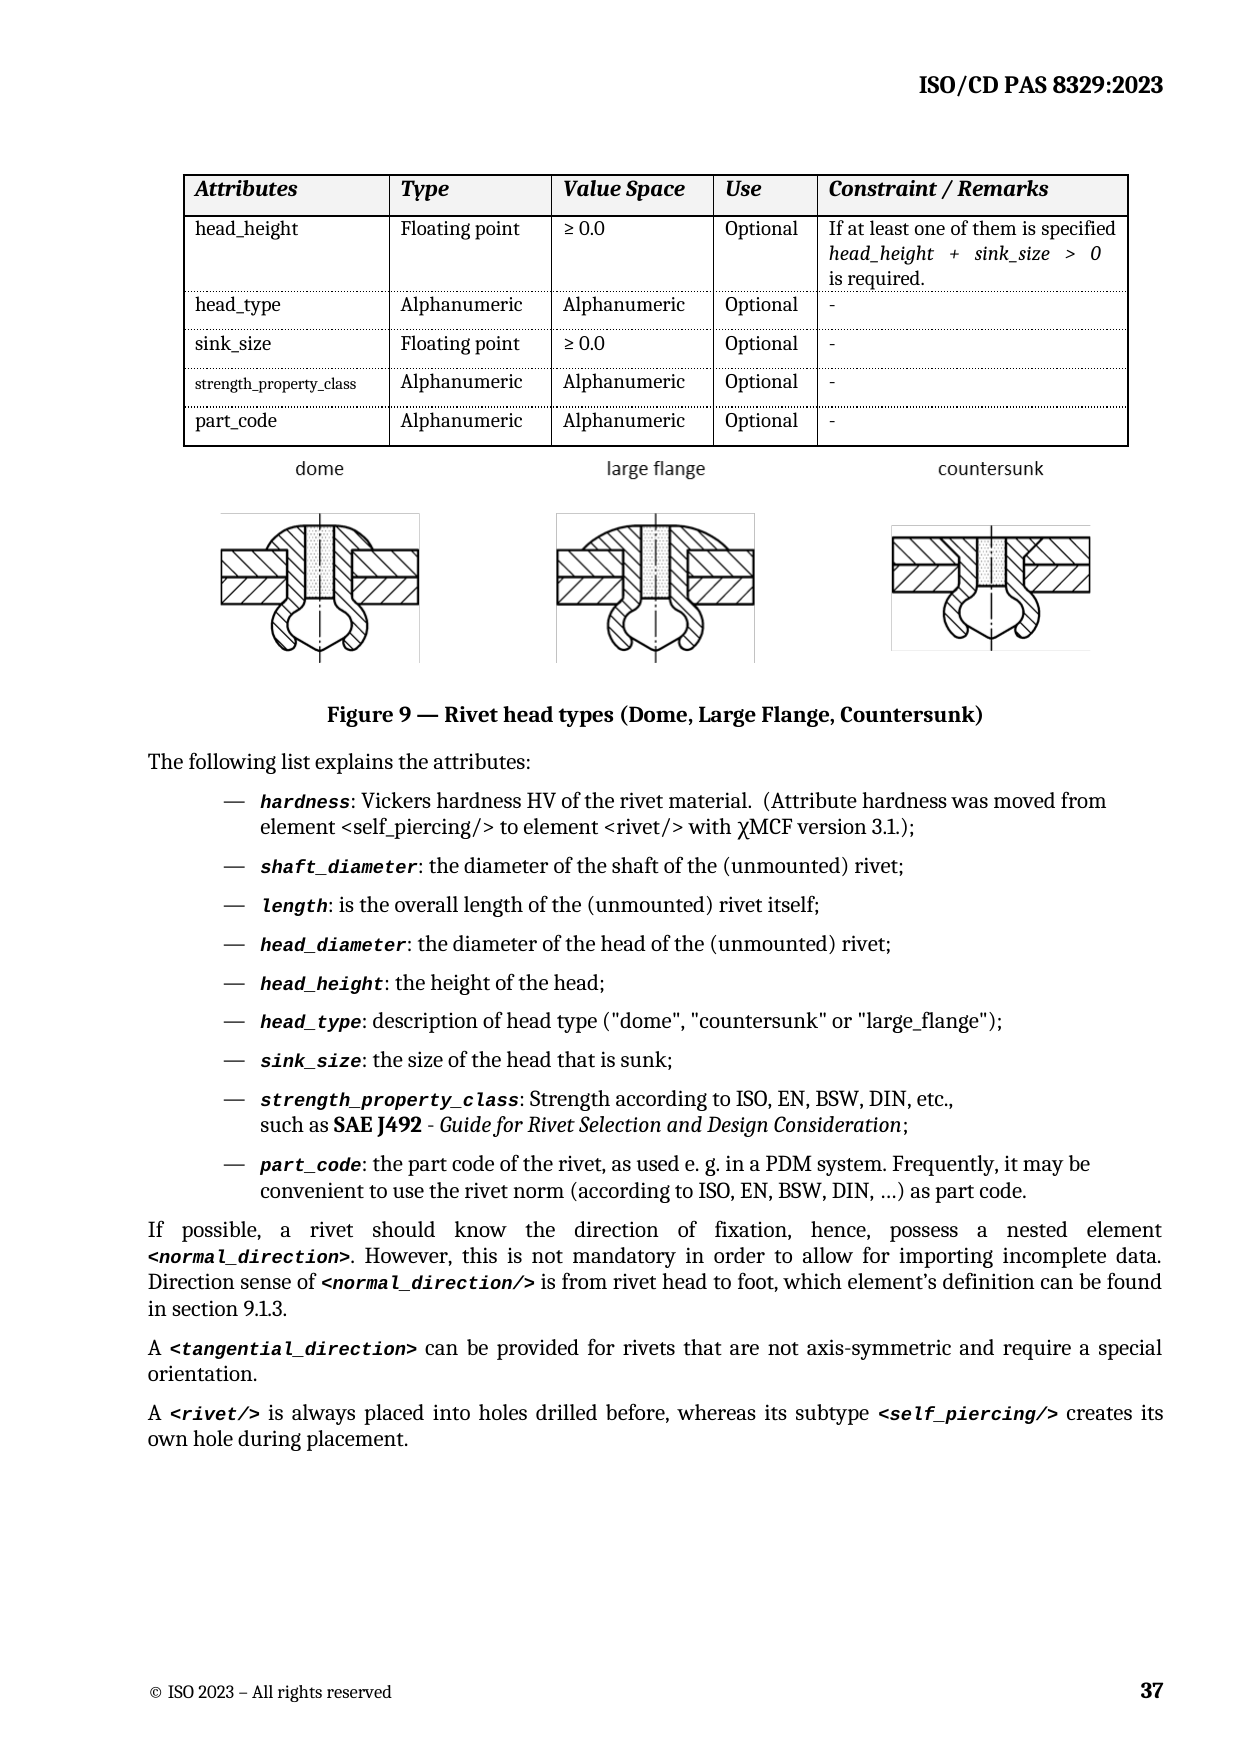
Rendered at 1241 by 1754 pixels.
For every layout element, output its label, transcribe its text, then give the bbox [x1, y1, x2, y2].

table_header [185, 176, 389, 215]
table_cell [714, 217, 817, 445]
list sink_size: the size of the head that is sunk; [223, 1047, 1163, 1073]
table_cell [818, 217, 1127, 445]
picture [220, 447, 1091, 663]
list shaft_diameter: the diameter of the shaft of the (unmounted) rivet; [223, 853, 1163, 879]
list part_code: the part code of the rivet, as used e. g. in a PDM system. Frequently, it may be convenient to use the rivet norm (according to ISO, EN, BSW, DIN, …) as part code. [223, 1151, 1163, 1204]
list length: is the overall length of the (unmounted) rivet itself; [223, 892, 1163, 918]
text A <tangential_direction> can be provided for rivets that are not axis-symmetric and require a special orientation. [148, 1334, 1163, 1387]
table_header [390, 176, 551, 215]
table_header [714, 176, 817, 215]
list head_type: description of head type ("dome", "countersunk" or "large_flange"); [223, 1008, 1163, 1034]
text If possible, a rivet should know the direction of fixation, hence, possess a nested element <normal_direction>. However, this is not mandatory in order to allow for importing incomplete data. Direction sense of <normal_direction/> is from rivet head to foot, which element’s definition can be found in section 9.1.3. [148, 1216, 1163, 1322]
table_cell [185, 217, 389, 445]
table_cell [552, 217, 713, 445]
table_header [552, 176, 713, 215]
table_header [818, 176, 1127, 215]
list head_diameter: the diameter of the head of the (unmounted) rivet; [223, 931, 1163, 957]
text Figure 9 — Rivet head types (Dome, Large Flange, Countersunk) [148, 702, 1163, 728]
list strength_property_class: Strength according to ISO, EN, BSW, DIN, etc., such as SAE J492 - Guide for Rivet Selection and Design Consideration; [223, 1086, 1163, 1139]
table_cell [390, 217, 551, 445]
text A <rivet/> is always placed into holes drilled before, whereas its subtype <self_piercing/> creates its own hole during placement. [148, 1399, 1163, 1452]
list head_height: the height of the head; [223, 969, 1163, 996]
text The following list explains the attributes: [148, 749, 1163, 775]
list hardness: Vickers hardness HV of the rivet material. (Attribute hardness was moved from element <self_piercing/> to element <rivet/> with χMCF version 3.1.); [223, 788, 1163, 840]
